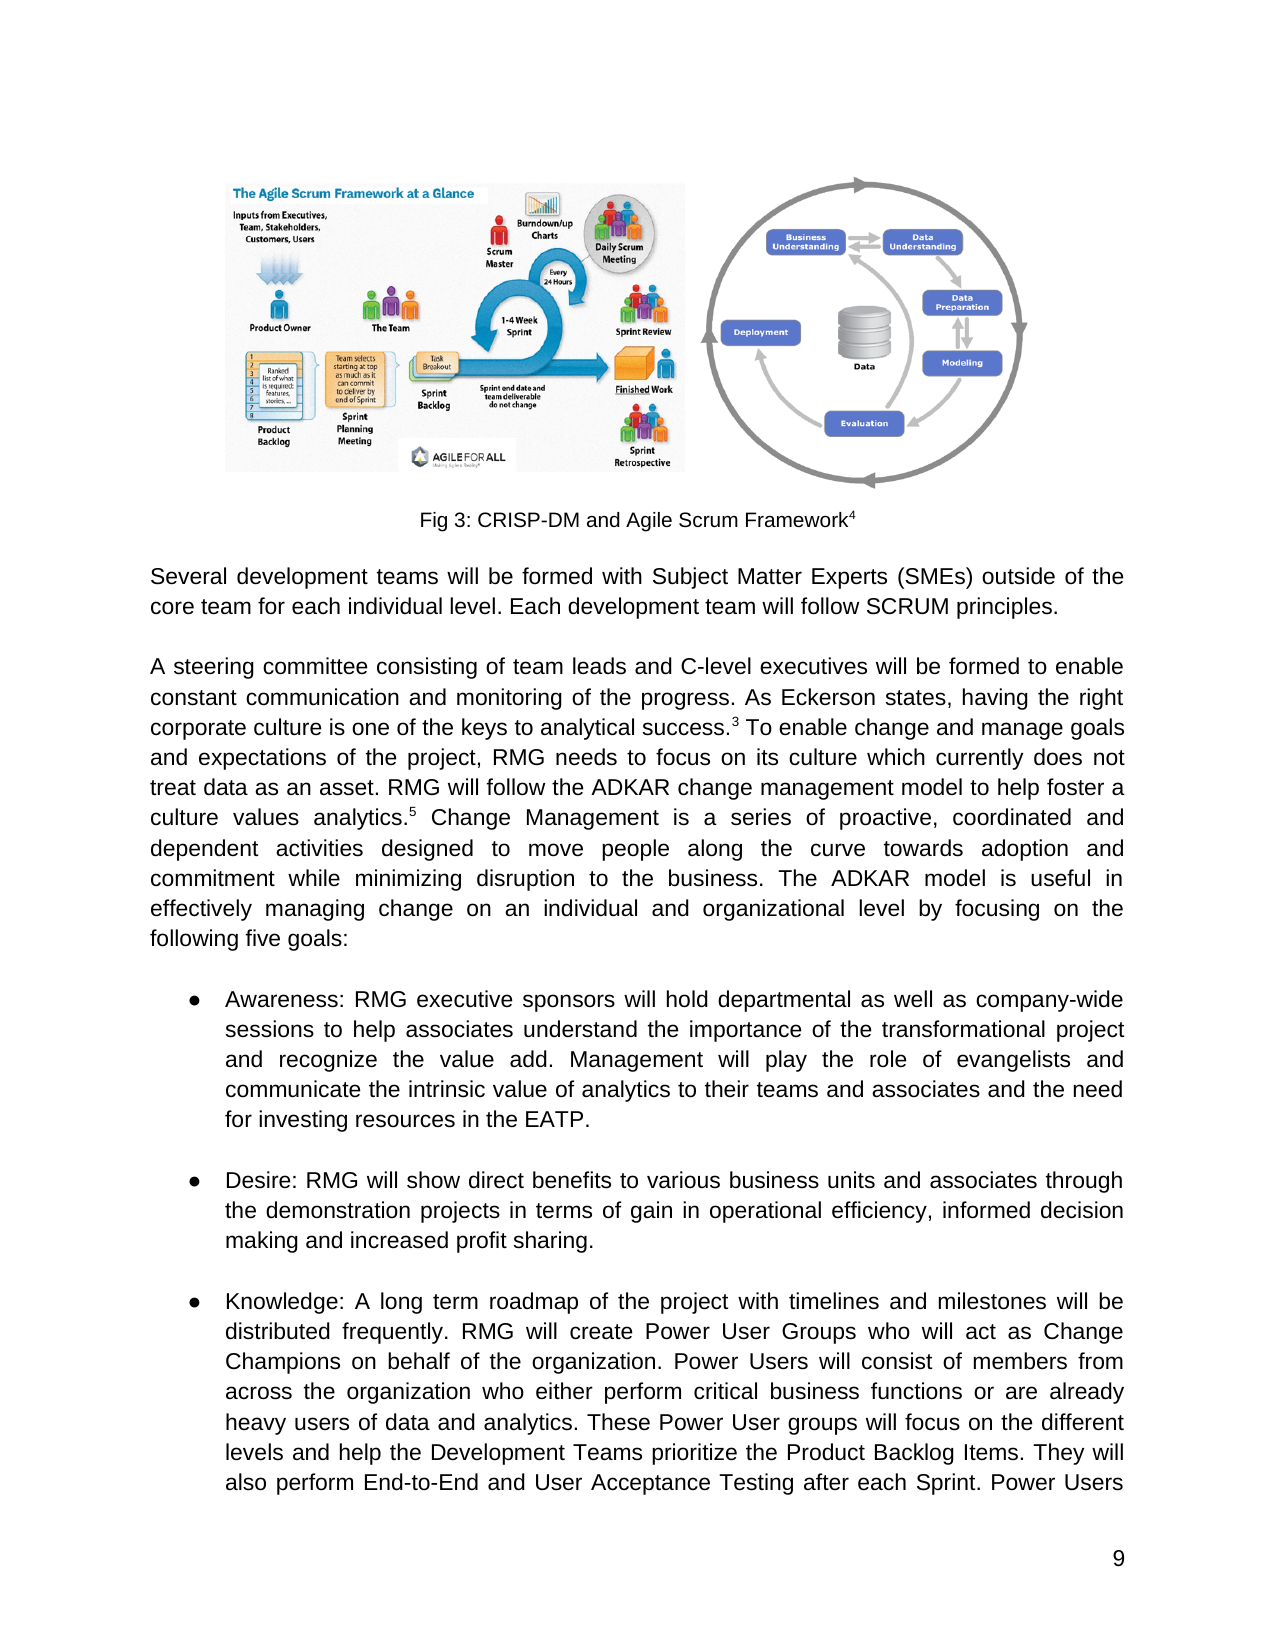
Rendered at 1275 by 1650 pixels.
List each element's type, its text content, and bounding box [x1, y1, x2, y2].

list Awareness: RMG executive sponsors will hold departmental as well as company-wide sessions to help associates understand the importance of the transformational project and recognize the value add. Management will play the role of evangelists and communicate the intrinsic value of analytics to their teams and associates and the need for investing resources in the EATP. [187, 986, 1125, 1133]
text Several development teams will be formed with Subject Matter Experts (SMEs) outside of the core team for each individual level. Each development team will follow SCRUM principles. [150, 563, 1125, 619]
text A steering committee consisting of team leads and C-level executives will be formed to enable constant communication and monitoring of the progress. As Eckerson states, having the right corporate culture is one of the keys to analytical success.3 To enable change and manage goals and expectations of the project, RMG needs to focus on its culture which currently does not treat data as an asset. RMG will follow the ADKAR change management model to help foster a culture values analytics.5 Change Management is a series of proactive, coordinated and dependent activities designed to move people along the curve towards adoption and commitment while minimizing disruption to the business. The ADKAR model is useful in effectively managing change on an individual and organizational level by focusing on the following five goals: [150, 653, 1125, 952]
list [187, 1288, 1125, 1495]
picture [225, 176, 686, 472]
picture [700, 176, 1028, 489]
list Desire: RMG will show direct benefits to various business units and associates through the demonstration projects in terms of gain in operational efficiency, informed decision making and increased profit sharing. [187, 1167, 1125, 1254]
